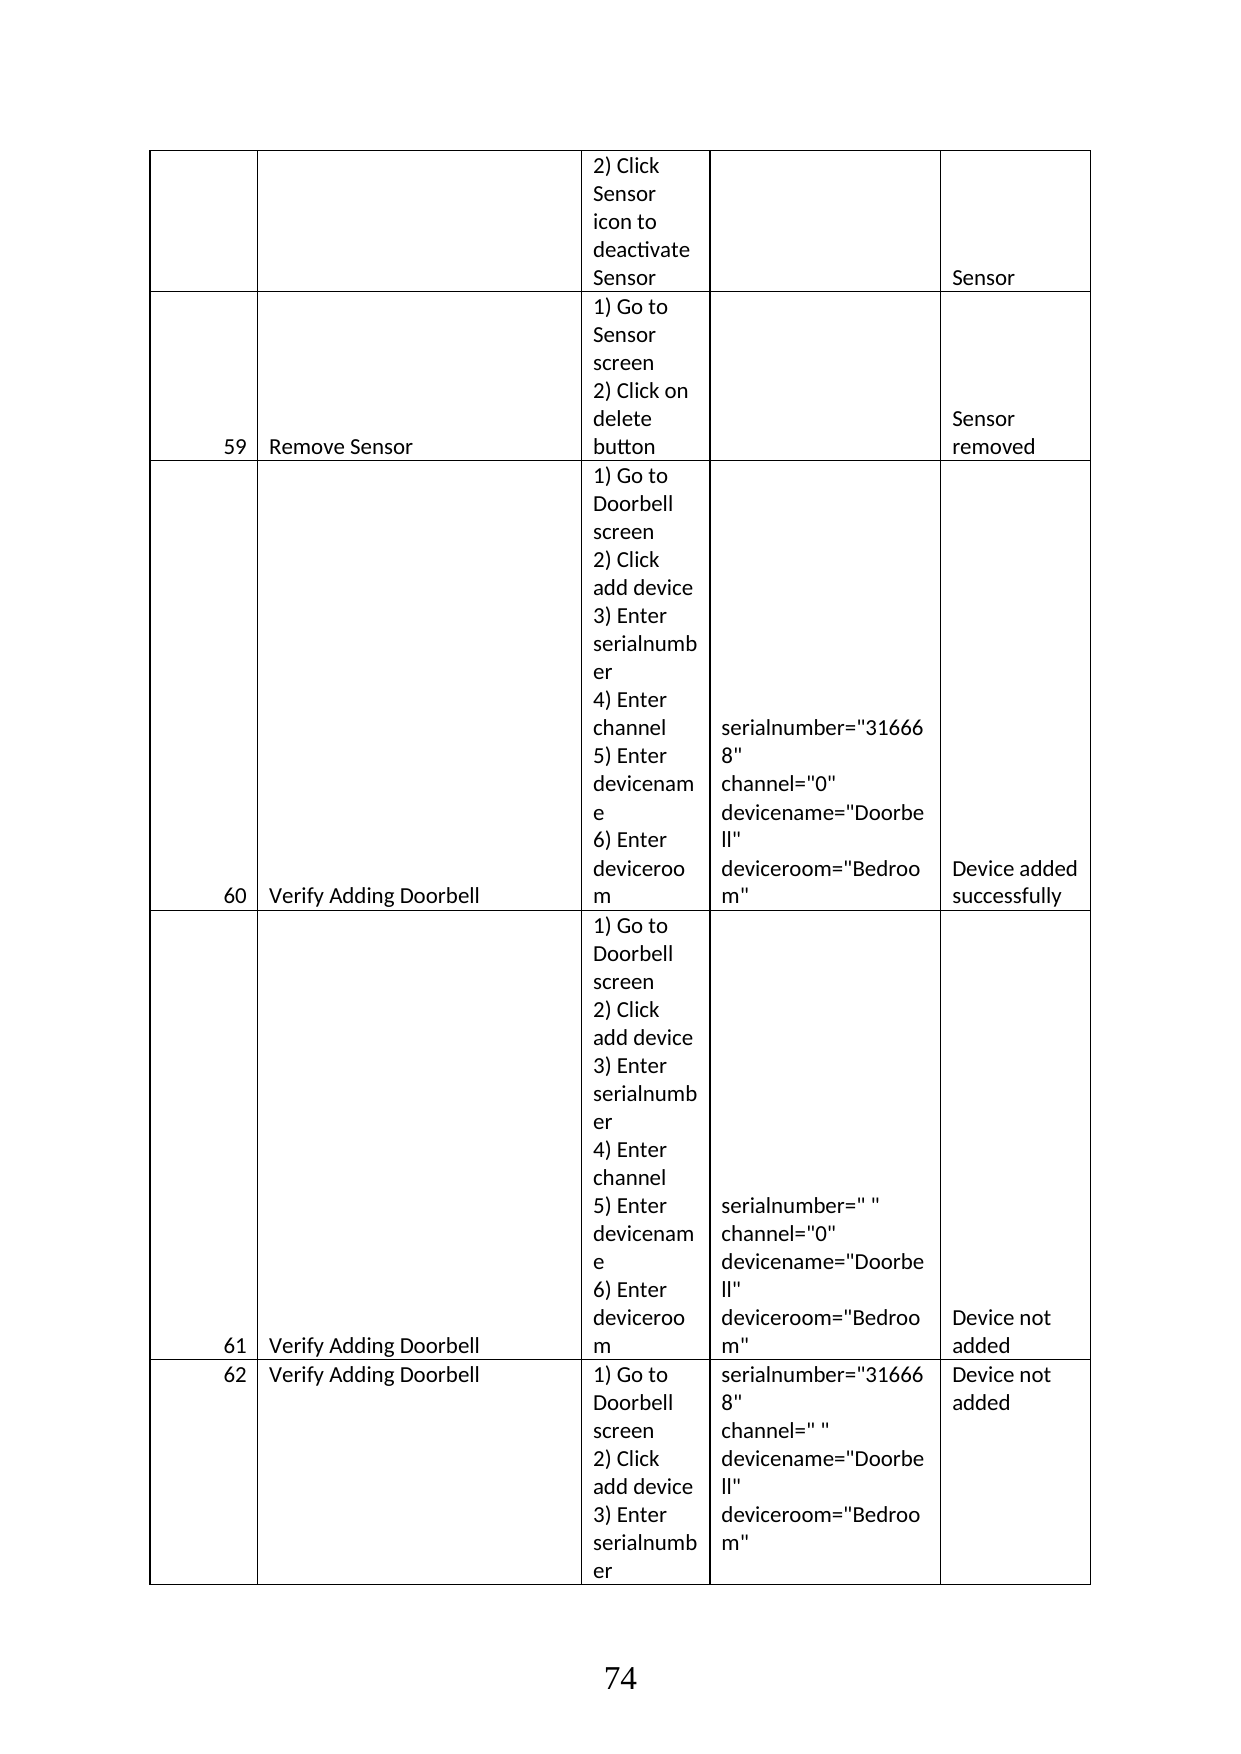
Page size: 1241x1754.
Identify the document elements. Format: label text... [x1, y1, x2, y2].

table_cell 59 [151, 292, 257, 460]
table_cell 62 [151, 1360, 257, 1584]
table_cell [582, 151, 709, 291]
table_cell Verify Adding Doorbell [258, 911, 581, 1359]
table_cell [258, 151, 581, 291]
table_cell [941, 151, 1090, 291]
table_cell serialnumber="316668" channel="0" devicename="Doorbell" deviceroom="Bedroom" [711, 461, 940, 910]
table_cell Device not added [941, 1360, 1090, 1584]
table_cell Remove Sensor [258, 292, 581, 460]
table_cell Verify Adding Doorbell [258, 461, 581, 910]
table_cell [582, 1360, 709, 1584]
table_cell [711, 1360, 940, 1584]
table_cell 61 [151, 911, 257, 1359]
table_cell Device not added [941, 911, 1090, 1359]
table_cell Sensor removed [941, 292, 1090, 460]
table_cell 1) Go to Sensor screen 2) Click on delete button [582, 292, 709, 460]
table_cell 60 [151, 461, 257, 910]
table_cell [711, 151, 940, 291]
table_cell 58 [151, 151, 257, 291]
table_cell [711, 292, 940, 460]
table_cell 1) Go to Doorbell screen 2) Click add device 3) Enter serialnumber 4) Enter channel 5) Enter devicename 6) Enter deviceroom [582, 911, 709, 1359]
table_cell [258, 1360, 581, 1584]
table_cell Device added successfully [941, 461, 1090, 910]
table_cell serialnumber=" " channel="0" devicename="Doorbell" deviceroom="Bedroom" [711, 911, 940, 1359]
table_cell 1) Go to Doorbell screen 2) Click add device 3) Enter serialnumber 4) Enter channel 5) Enter devicename 6) Enter deviceroom [582, 461, 709, 910]
